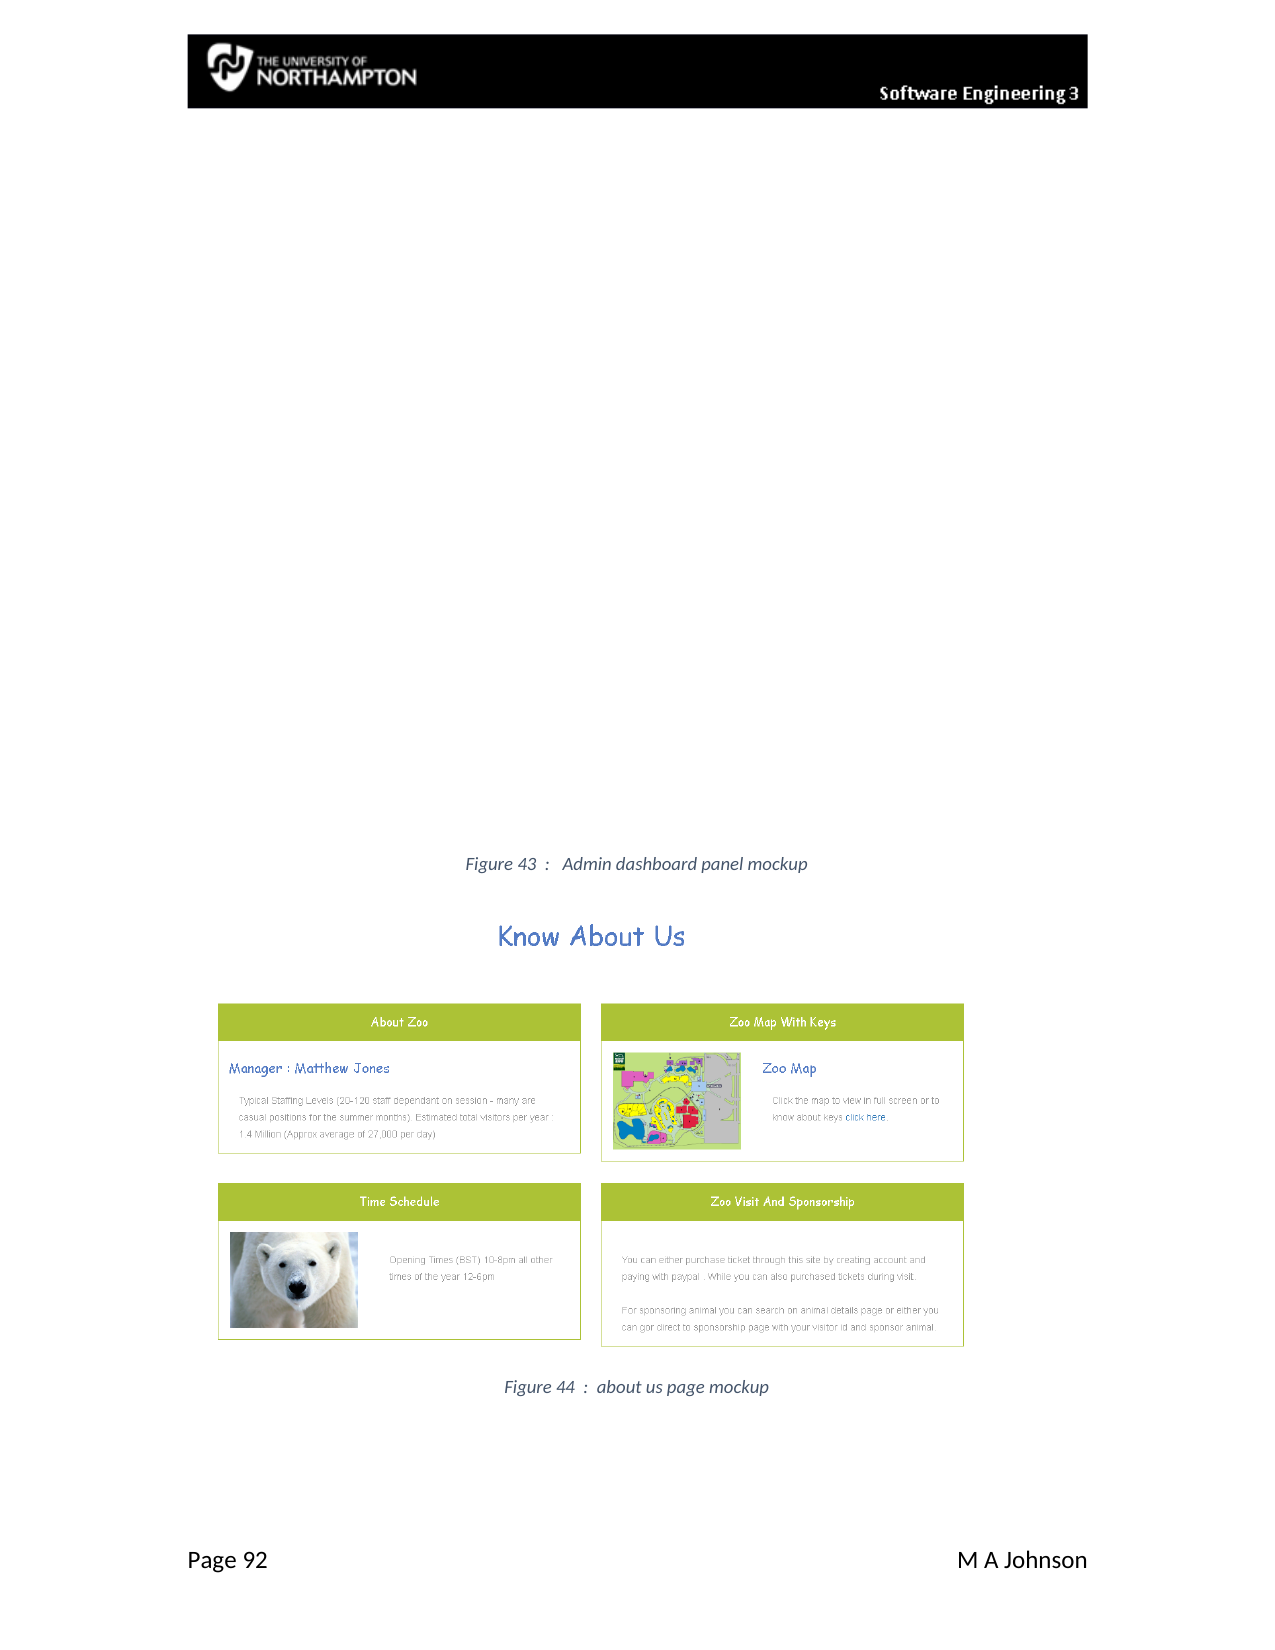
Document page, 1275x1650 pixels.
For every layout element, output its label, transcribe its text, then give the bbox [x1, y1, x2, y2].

text Figure 43 : Admin dashboard panel mockup [187, 852, 1087, 875]
picture [187, 26, 1088, 117]
picture [139, 915, 1039, 1355]
